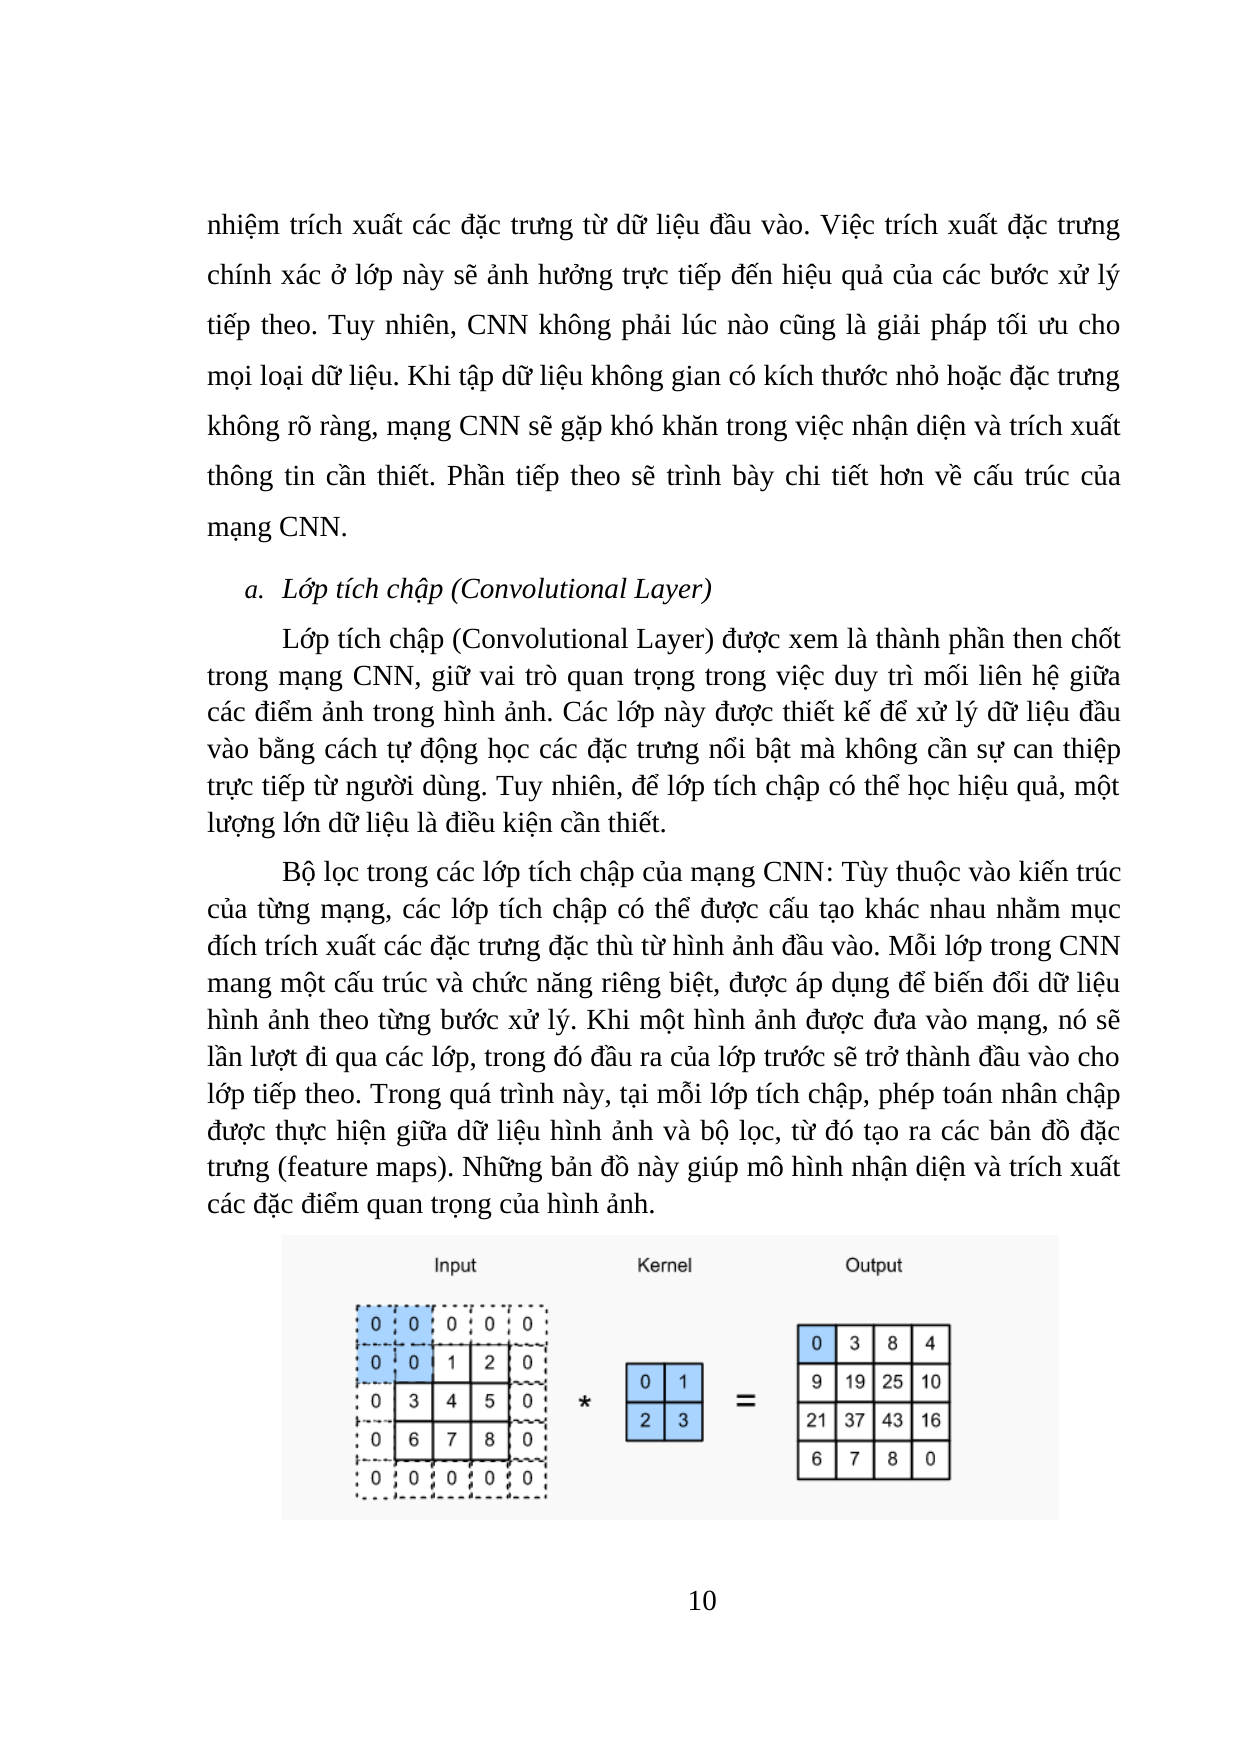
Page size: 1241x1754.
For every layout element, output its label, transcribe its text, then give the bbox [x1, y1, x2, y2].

picture [281, 1235, 1059, 1520]
subtitle Lớp tích chập (Convolutional Layer) [244, 571, 1122, 605]
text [207, 207, 1122, 542]
text Lớp tích chập (Convolutional Layer) được xem là thành phần then chốt trong mạng CNN, giữ vai trò quan trọng trong việc duy trì mối liên hệ giữa các điểm ảnh trong hình ảnh. Các lớp này được thiết kế để xử lý dữ liệu đầu vào bằng cách tự động học các đặc trưng nổi bật mà không cần sự can thiệp trực tiếp từ người dùng. Tuy nhiên, để lớp tích chập có thể học hiệu quả, một lượng lớn dữ liệu là điều kiện cần thiết. [207, 621, 1122, 839]
text Bộ lọc trong các lớp tích chập của mạng CNN: Tùy thuộc vào kiến trúc của từng mạng, các lớp tích chập có thể được cấu tạo khác nhau nhằm mục đích trích xuất các đặc trưng đặc thù từ hình ảnh đầu vào. Mỗi lớp trong CNN mang một cấu trúc và chức năng riêng biệt, được áp dụng để biến đổi dữ liệu hình ảnh theo từng bước xử lý. Khi một hình ảnh được đưa vào mạng, nó sẽ lần lượt đi qua các lớp, trong đó đầu ra của lớp trước sẽ trở thành đầu vào cho lớp tiếp theo. Trong quá trình này, tại mỗi lớp tích chập, phép toán nhân chập được thực hiện giữa dữ liệu hình ảnh và bộ lọc, từ đó tạo ra các bản đồ đặc trưng (feature maps). Những bản đồ này giúp mô hình nhận diện và trích xuất các đặc điểm quan trọng của hình ảnh. [207, 854, 1122, 1220]
